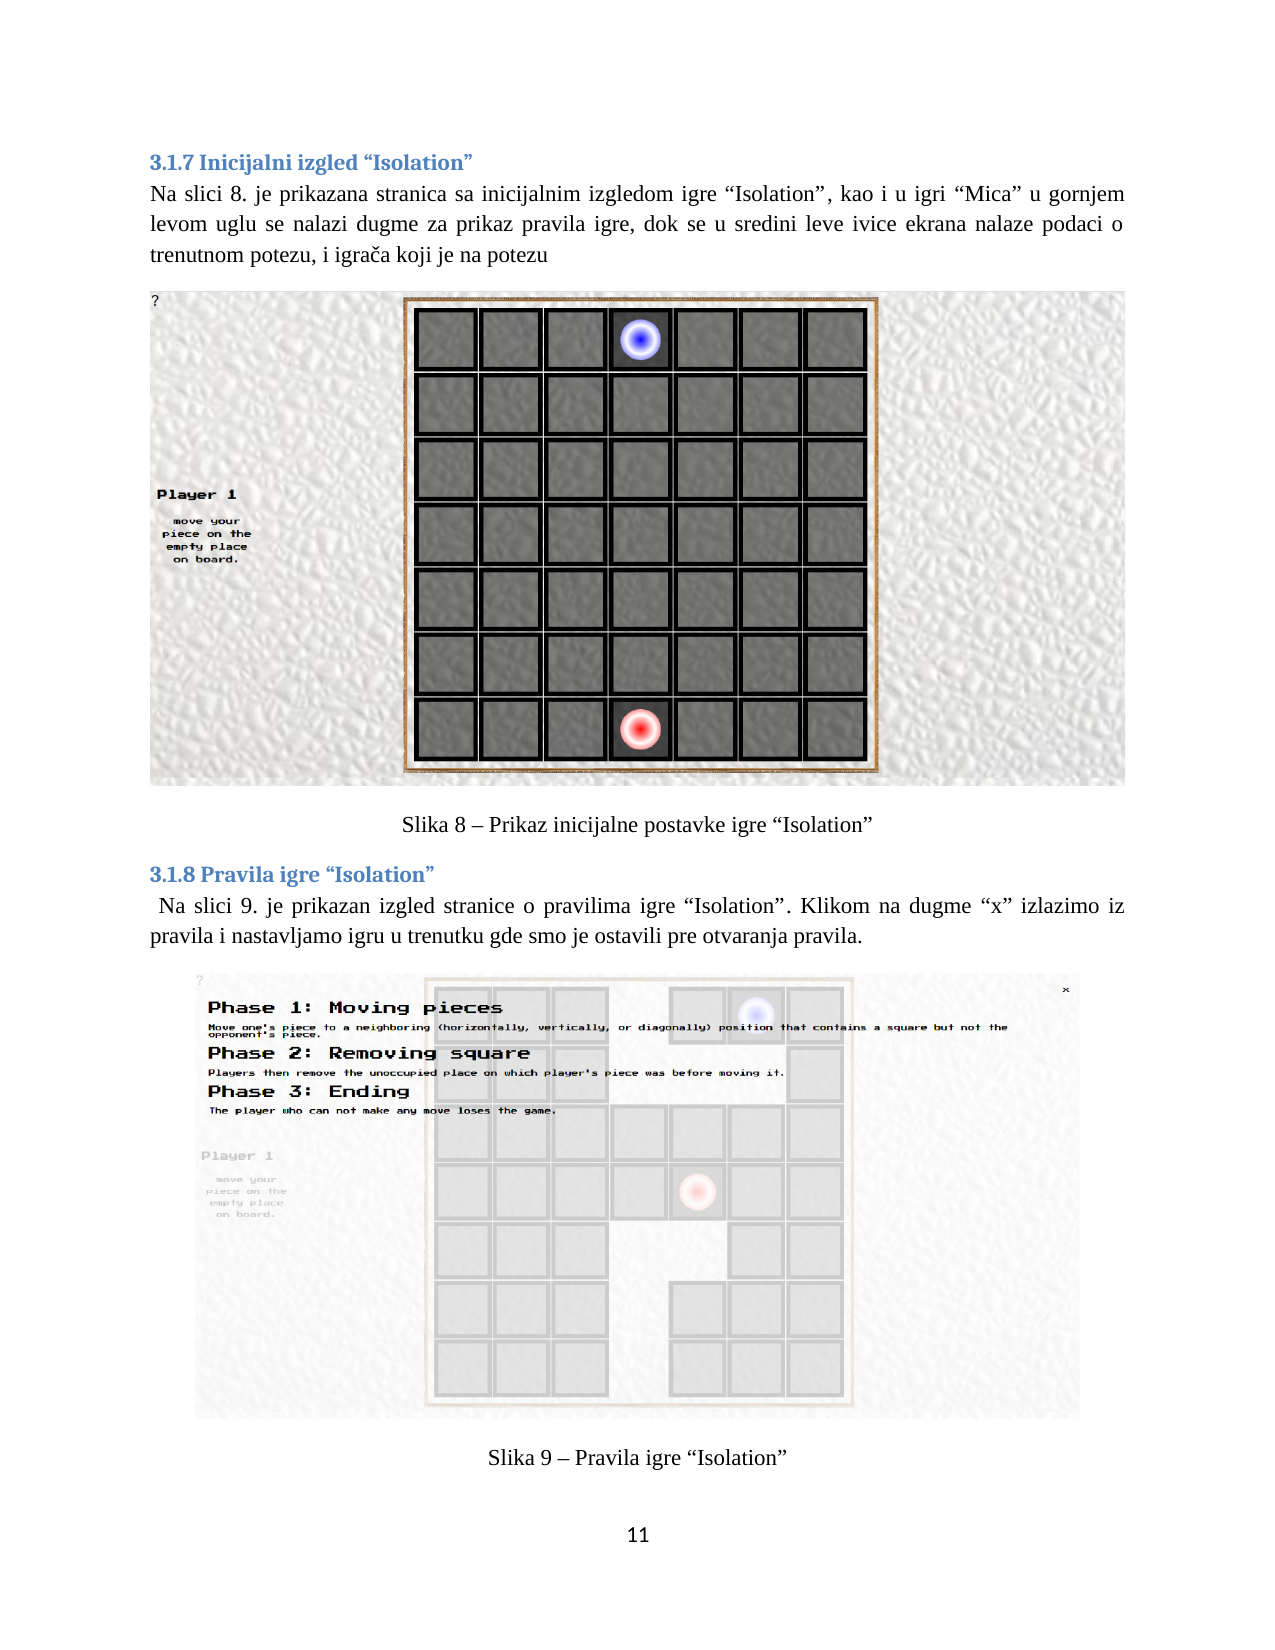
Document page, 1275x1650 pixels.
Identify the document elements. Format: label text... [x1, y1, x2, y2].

text Slika 8 – Prikaz inicijalne postavke igre “Isolation” [150, 811, 1125, 837]
picture [150, 291, 1125, 786]
text Na slici 9. je prikazan izgled stranice o pravilima igre “Isolation”. Klikom na dugme “x” izlazimo iz pravila i nastavljamo igru u trenutku gde smo je ostavili pre otvaranja pravila. [150, 892, 1125, 949]
text Na slici 8. je prikazana stranica sa inicijalnim izgledom igre “Isolation”, kao i u igri “Mica” u gornjem levom uglu se nalazi dugme za prikaz pravila igre, dok se u sredini leve ivice ekrana nalaze podaci o trenutnom potezu, i igrača koji je na potezu [150, 180, 1125, 267]
picture [195, 973, 1080, 1419]
subtitle 3.1.7 Inicijalni izgled “Isolation” [150, 150, 1125, 176]
text Slika 9 – Pravila igre “Isolation” [150, 1444, 1125, 1470]
subtitle 3.1.8 Pravila igre “Isolation” [150, 862, 1125, 888]
